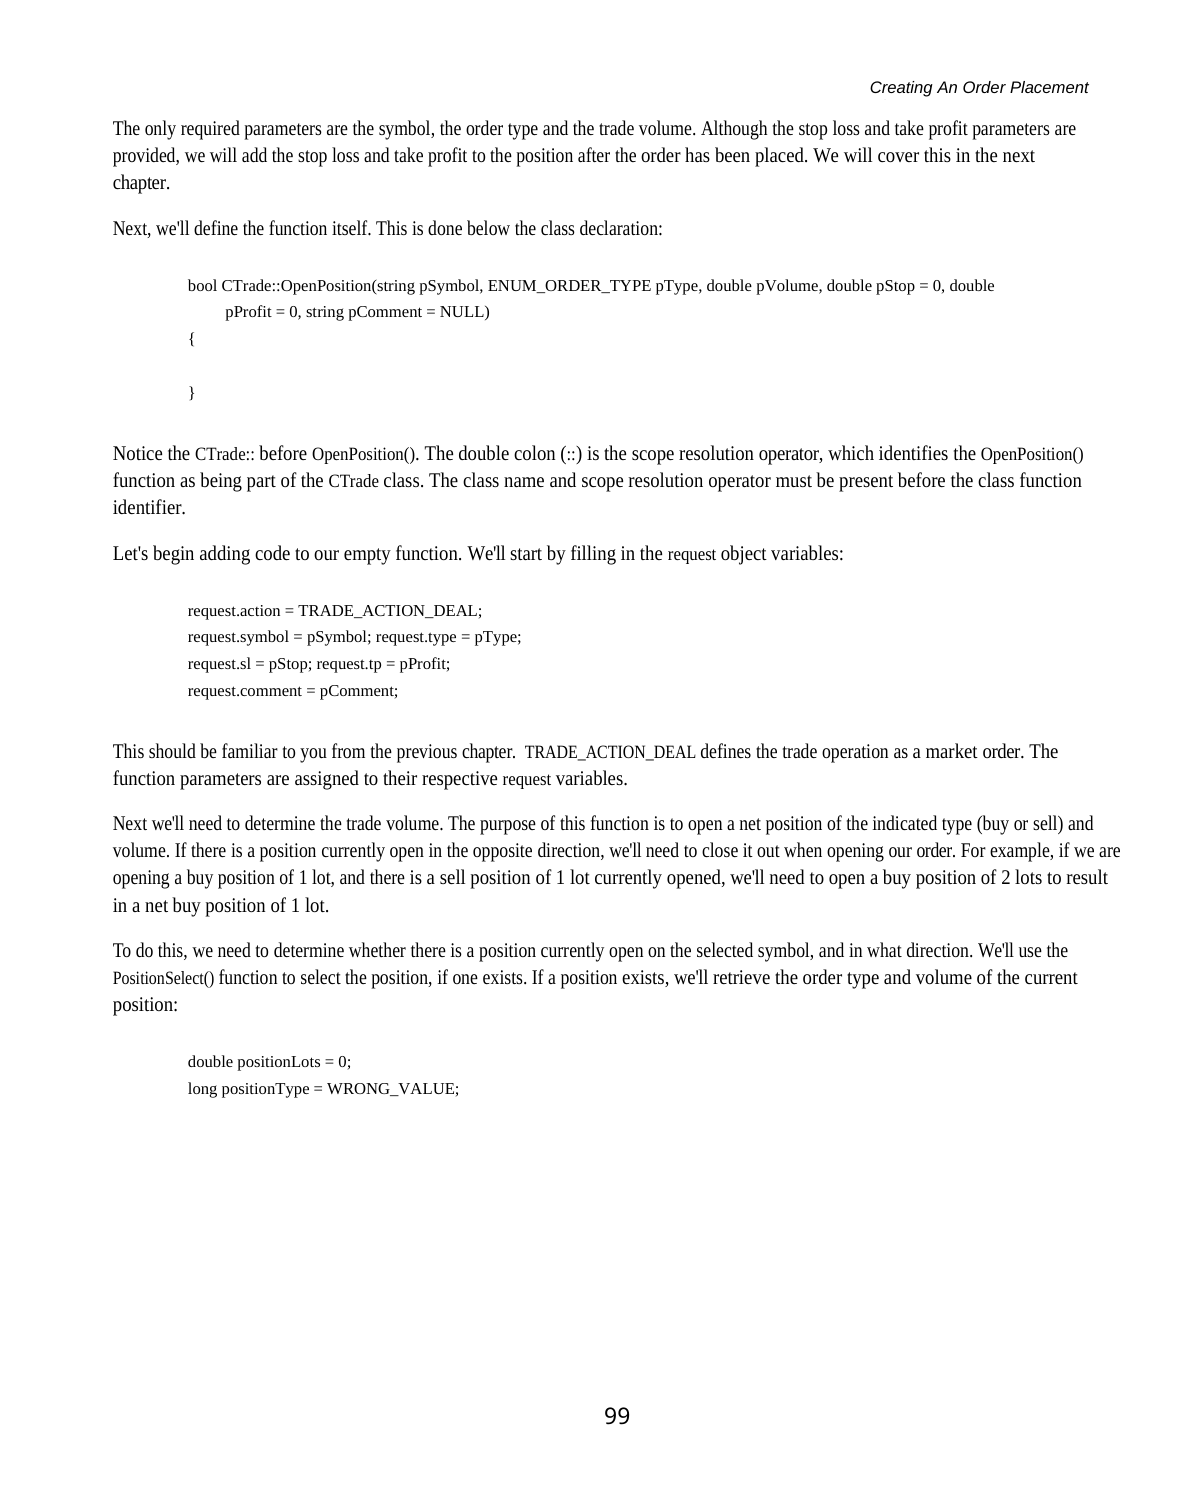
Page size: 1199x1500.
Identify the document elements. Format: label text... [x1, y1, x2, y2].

text Notice the CTrade:: before OpenPosition(). The double colon (::) is the scope resolution operator, which identifies the OpenPosition() function as being part of the CTrade class. The class name and scope resolution operator must be present before the class function identifier. [113, 441, 1102, 519]
text bool CTrade::OpenPosition(string pSymbol, ENUM_ORDER_TYPE pType, double pVolume, double pStop = 0, double pProfit = 0, string pComment = NULL) [188, 276, 1037, 321]
text { [188, 329, 1199, 348]
text Let's begin adding code to our empty function. We'll start by filling in the request object variables: [113, 540, 1199, 564]
text Next we'll need to determine the trade volume. The purpose of this function is to open a net position of the indicated type (buy or sell) and volume. If there is a position currently open in the opposite direction, we'll need to close it out when opening our order. For example, if we are opening a buy position of 1 lot, and there is a sell position of 1 lot currently opened, we'll need to open a buy position of 2 lots to result in a net buy position of 1 lot. [113, 811, 1122, 917]
text The only required parameters are the symbol, the order type and the trade volume. Although the stop loss and take profit parameters are provided, we will add the stop loss and take profit to the position after the order has been placed. We will cover this in the next chapter. [113, 116, 1085, 194]
text } [188, 383, 1199, 402]
text To do this, we need to determine whether there is a position currently open on the selected symbol, and in what direction. We'll use the PositionSelect() function to select the position, if one exists. If a position exists, we'll retrieve the order type and volume of the current position: [113, 938, 1091, 1016]
text double positionLots = 0; [188, 1052, 1199, 1071]
text Next, we'll define the function itself. This is done below the class declaration: [113, 216, 1199, 240]
text long positionType = WRONG_VALUE; [188, 1079, 1199, 1098]
text request.sl = pStop; request.tp = pProfit; request.comment = pComment; [188, 654, 459, 700]
text request.action = TRADE_ACTION_DEAL; request.symbol = pSymbol; request.type = pType; [188, 600, 539, 646]
text This should be familiar to you from the previous chapter. TRADE_ACTION_DEAL defines the trade operation as a market order. The function parameters are assigned to their respective request variables. [113, 738, 1114, 790]
